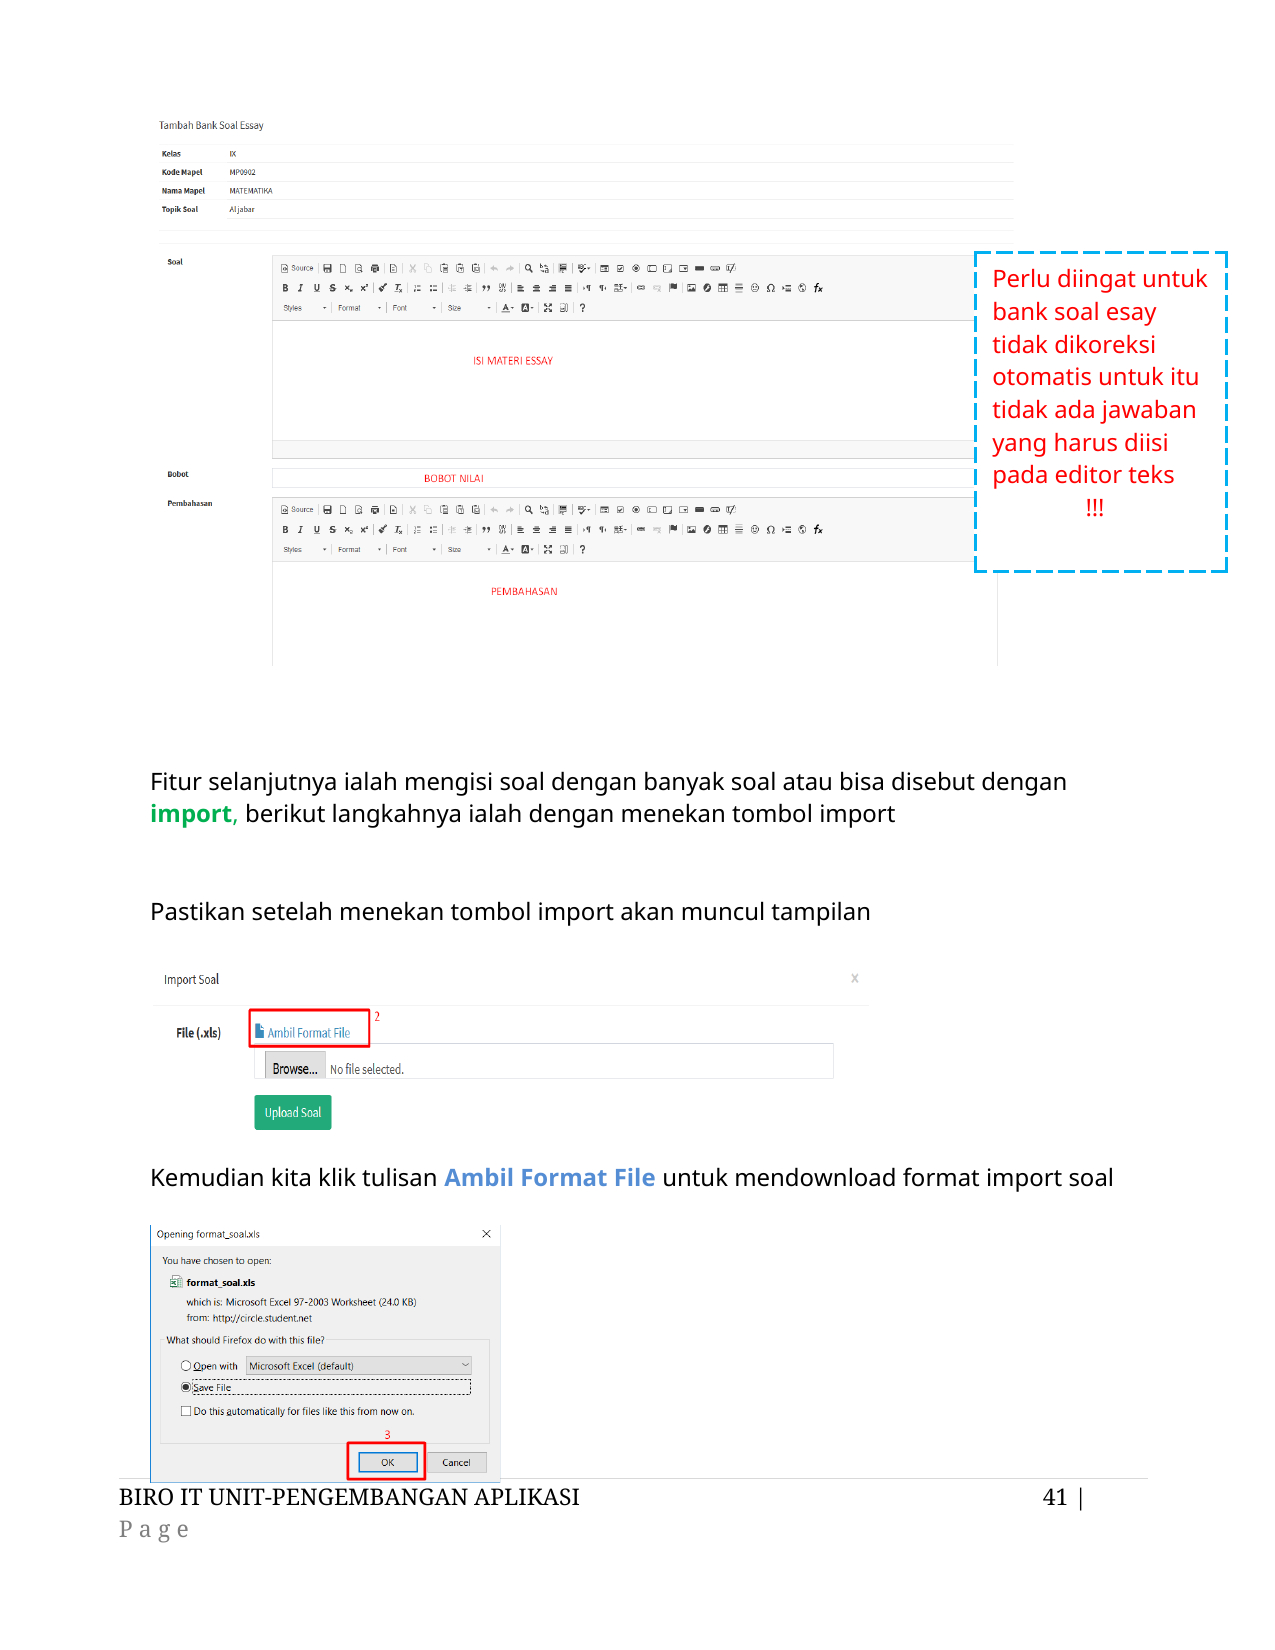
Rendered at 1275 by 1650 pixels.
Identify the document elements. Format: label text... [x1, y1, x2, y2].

picture [150, 1225, 501, 1483]
picture [157, 116, 1014, 666]
text Fitur selanjutnya ialah mengisi soal dengan banyak soal atau bisa disebut dengan import, berikut langkahnya ialah dengan menekan tombol import [150, 765, 1148, 830]
text Pastikan setelah menekan tombol import akan muncul tampilan [150, 895, 1148, 928]
picture [153, 952, 869, 1161]
